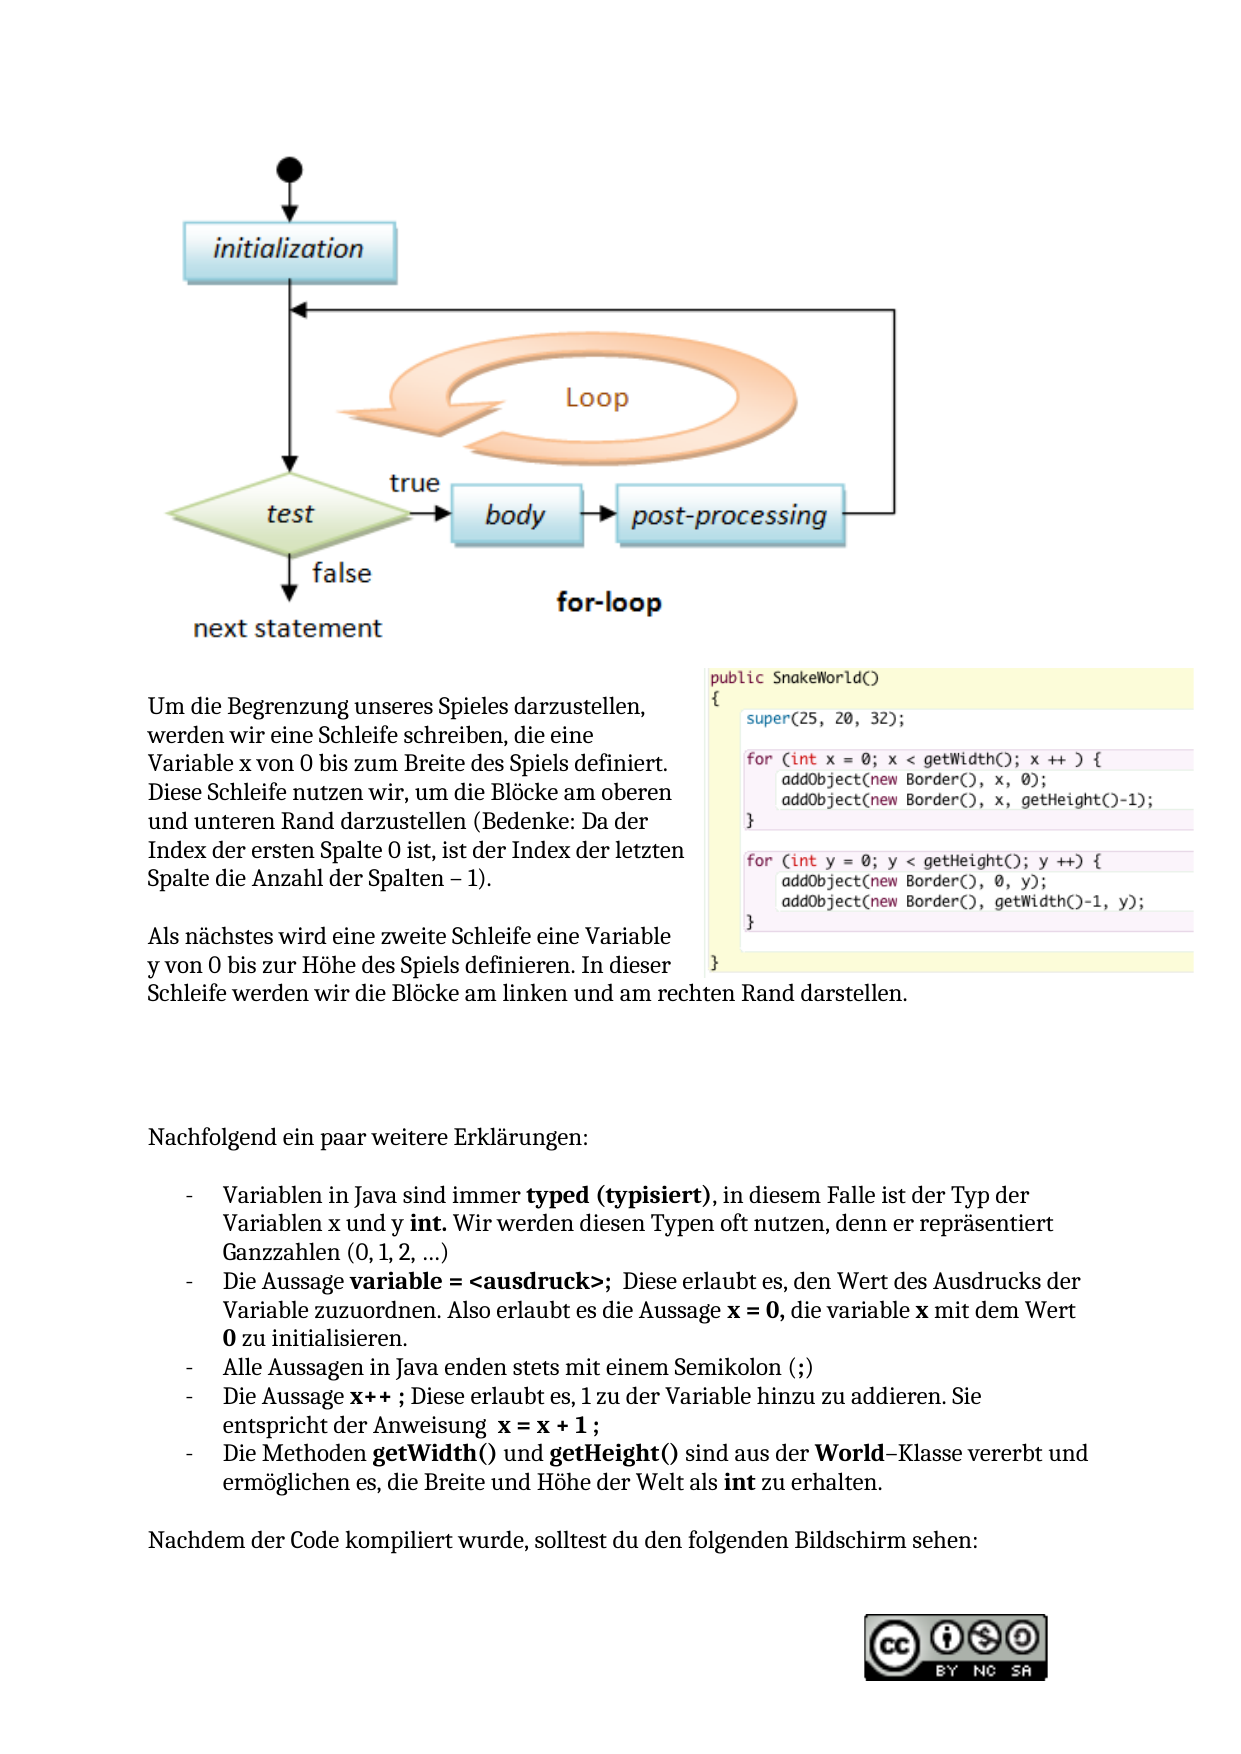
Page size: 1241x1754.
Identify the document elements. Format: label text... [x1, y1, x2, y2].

list Die Methoden getWidth() und getHeight() sind aus der World–Klasse vererbt und ermöglichen es, die Breite und Höhe der Welt als int zu erhalten. [185, 1439, 1092, 1497]
text Um die Begrenzung unseres Spieles darzustellen, werden wir eine Schleife schreiben, die eine Variable x von 0 bis zum Breite des Spiels definiert. Diese Schleife nutzen wir, um die Blöcke am oberen und unteren Rand darzustellen (Bedenke: Da der Index der ersten Spalte 0 ist, ist der Index der letzten Spalte die Anzahl der Spalten – 1). [148, 692, 703, 893]
list Alle Aussagen in Java enden stets mit einem Semikolon (;) [185, 1353, 1092, 1382]
text Nachfolgend ein paar weitere Erklärungen: [148, 1123, 1092, 1152]
list Variablen in Java sind immer typed (typisiert), in diesem Falle ist der Typ der Variablen x und y int. Wir werden diesen Typen oft nutzen, denn er repräsentiert Ganzzahlen (0, 1, 2, …) [185, 1181, 1092, 1267]
picture [864, 1614, 1048, 1681]
picture [147, 147, 928, 663]
picture [703, 668, 1194, 978]
list Die Aussage x++ ; Diese erlaubt es, 1 zu der Variable hinzu zu addieren. Sie entspricht der Anweisung x = x + 1 ; [185, 1382, 1092, 1439]
text Als nächstes wird eine zweite Schleife eine Variable y von 0 bis zur Höhe des Spiels definieren. In dieser Schleife werden wir die Blöcke am linken und am rechten Rand darstellen. [148, 922, 1092, 1008]
list Die Aussage variable = <ausdruck>; Diese erlaubt es, den Wert des Ausdrucks der Variable zuzuordnen. Also erlaubt es die Aussage x = 0, die variable x mit dem Wert 0 zu initialisieren. [185, 1267, 1092, 1353]
text Nachdem der Code kompiliert wurde, solltest du den folgenden Bildschirm sehen: [148, 1526, 1092, 1554]
